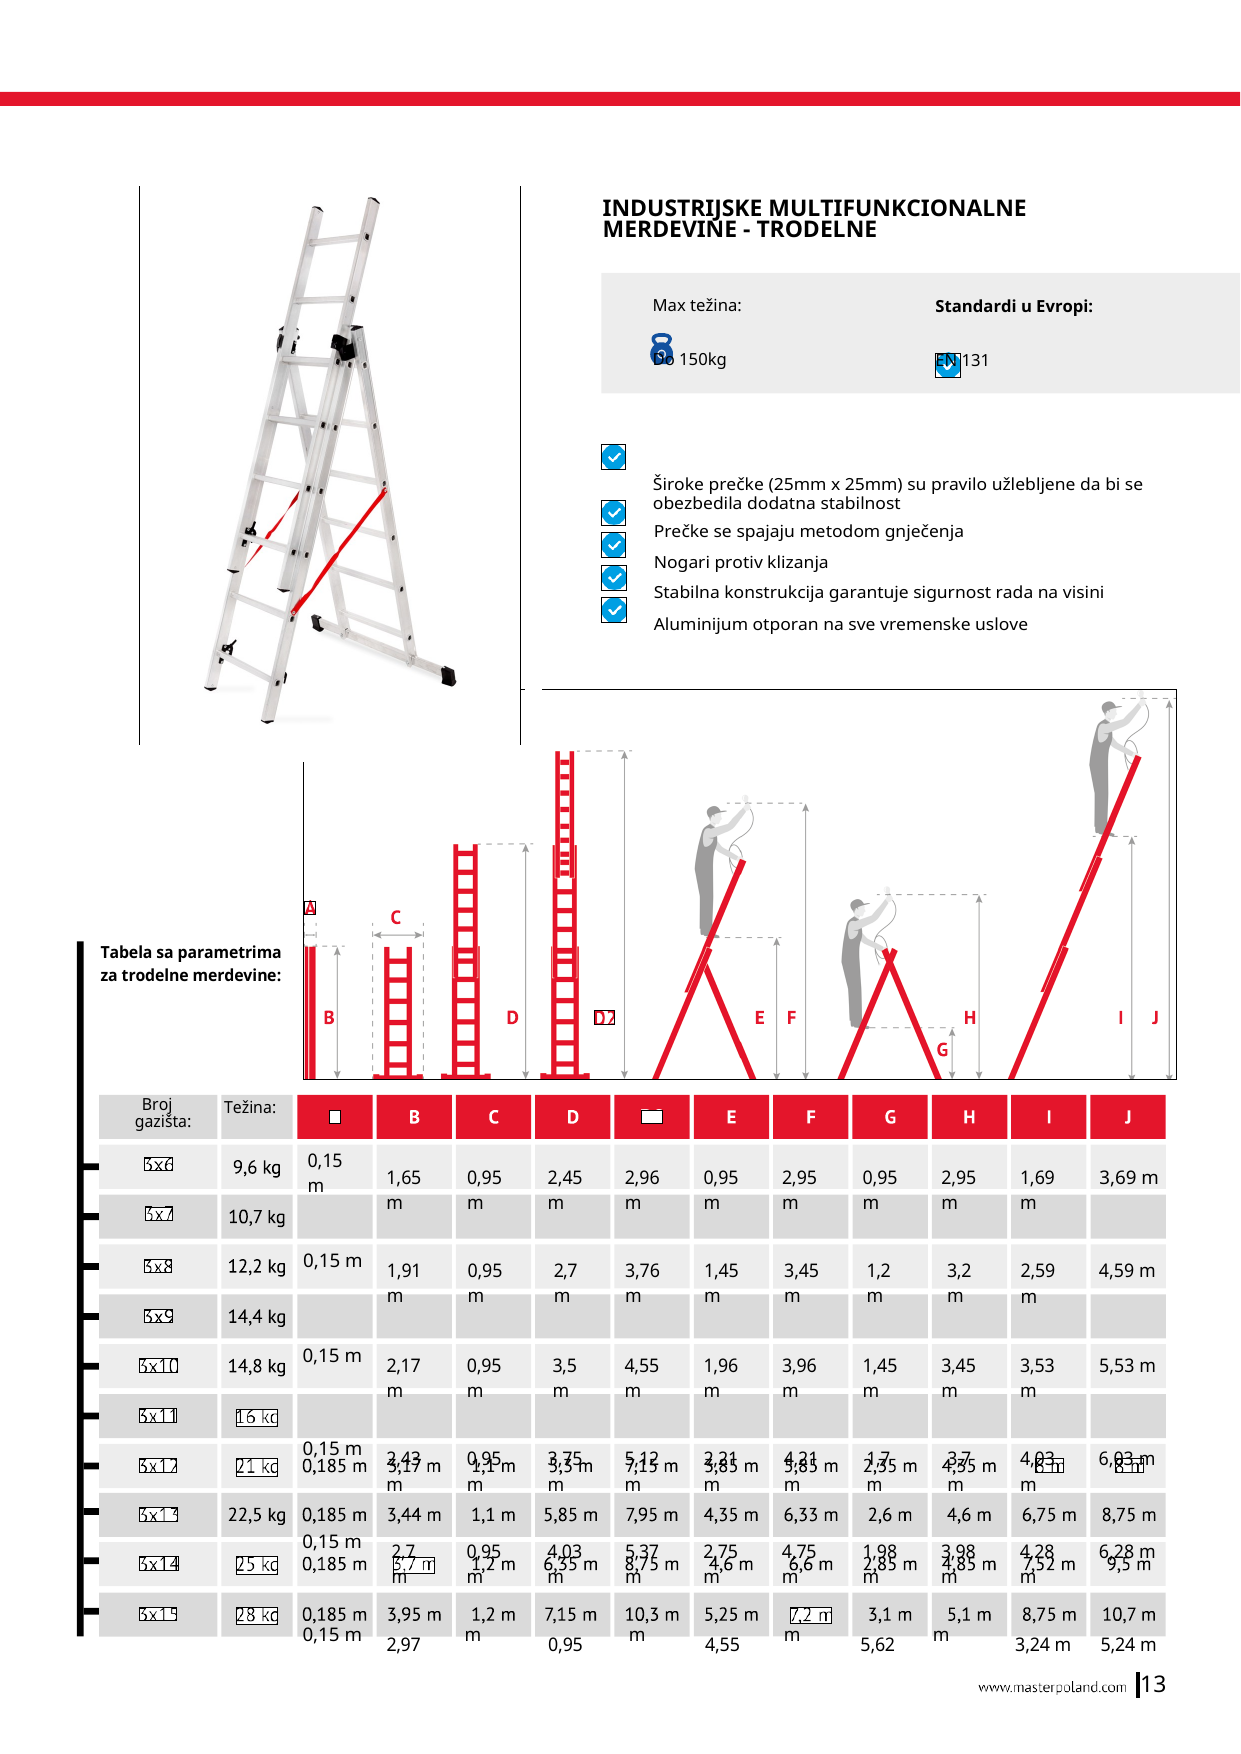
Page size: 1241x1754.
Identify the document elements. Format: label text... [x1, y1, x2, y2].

text 5,62 m [860, 1631, 910, 1657]
text 2,7 m [391, 1538, 434, 1589]
picture [145, 1310, 172, 1322]
text 3,45 m [941, 1352, 996, 1403]
text 4,21 m [783, 1445, 838, 1496]
text 6,03 m [1098, 1445, 1240, 1471]
text 3,53 m [1020, 1352, 1074, 1403]
text 3,24 m [1015, 1631, 1074, 1657]
text 2,96 m [624, 1164, 679, 1215]
picture [978, 1681, 1126, 1695]
picture [140, 1557, 178, 1570]
text 2,43 m [386, 1445, 441, 1496]
text 3,98 m [941, 1538, 995, 1589]
text 1,2 m [866, 1257, 911, 1308]
picture [140, 1368, 177, 1372]
picture [145, 1158, 172, 1170]
text Stabilna konstrukcija garantuje sigurnost rada na visini [653, 581, 1146, 604]
text 3,96 m [782, 1352, 836, 1403]
text Aluminijum otporan na sve vremenske uslove [653, 612, 1146, 635]
picture [330, 1111, 340, 1123]
picture [305, 902, 315, 914]
text 1,96 m [703, 1352, 758, 1403]
text 0,15 m [87, 1247, 362, 1273]
text 1,91 m [387, 1257, 441, 1308]
text 4,03 m [1020, 1446, 1074, 1497]
text 3,5 m [552, 1352, 597, 1403]
text 0,95 m [862, 1164, 917, 1215]
text Broj gazišta: [113, 1096, 205, 1132]
text 0,95 m [467, 1257, 522, 1308]
text 4,55 m [784, 1621, 838, 1647]
picture [140, 1608, 176, 1620]
text 2,75 m [703, 1538, 758, 1589]
picture [140, 1461, 176, 1472]
text Tabela sa parametrima za trodelne merdevine: [100, 941, 295, 987]
text Prečke se spajaju metodom gnječenja [653, 519, 1043, 542]
text 4,59 m [1099, 1257, 1240, 1283]
picture [237, 1410, 277, 1426]
picture [140, 1409, 176, 1422]
text 1,69 m [1020, 1164, 1074, 1215]
picture [140, 186, 520, 745]
picture [146, 1208, 172, 1220]
text 0,15 m [87, 1435, 362, 1461]
text 0,95 m [467, 1164, 521, 1215]
text 1,65 m [386, 1164, 441, 1215]
text 4,55 m [705, 1631, 758, 1657]
text 4,55 m [624, 1352, 679, 1403]
subtitle INDUSTRIJSKE MULTIFUNKCIONALNE MERDEVINE - TRODELNE [602, 198, 1159, 244]
picture [237, 1608, 277, 1621]
text 4,75 m [782, 1538, 836, 1589]
text Težina: [224, 1095, 290, 1118]
picture [521, 690, 525, 745]
text 2,97 m [464, 1621, 521, 1647]
text 0,95 m [548, 1631, 602, 1657]
text 0,15 m [87, 1621, 362, 1647]
text 2,95 m [941, 1164, 996, 1215]
text 2,45 m [547, 1164, 602, 1215]
text 0,95 m [628, 1621, 679, 1647]
picture [237, 1461, 277, 1476]
picture [140, 1508, 177, 1521]
picture [642, 1111, 662, 1123]
text 3,76 m [625, 1257, 679, 1308]
text 0,95 m [703, 1164, 758, 1215]
text 5,62 m [933, 1621, 991, 1647]
text 5,12 m [624, 1445, 679, 1496]
text 1,45 m [862, 1352, 917, 1403]
text 3,75 m [547, 1445, 602, 1496]
text 2,7 m [553, 1257, 597, 1308]
picture [237, 1557, 277, 1574]
text 2,59 m [1020, 1257, 1075, 1308]
text 0,95 m [467, 1352, 521, 1403]
text 3,45 m [784, 1257, 838, 1308]
text 5,53 m [1099, 1352, 1240, 1378]
text 2,21 m [703, 1445, 758, 1496]
text 3,2 m [947, 1257, 991, 1308]
picture [791, 1608, 831, 1621]
text 3,7 m [947, 1445, 990, 1496]
text 5,24 m [1100, 1631, 1240, 1657]
text 1,7 m [866, 1445, 910, 1496]
text 0,95 m [466, 1538, 521, 1589]
text 1,98 m [862, 1538, 917, 1589]
text 0,95 m [467, 1445, 521, 1496]
text 5,37 m [625, 1538, 678, 1589]
text 1,45 m [704, 1257, 758, 1308]
text 0,15 m [87, 1528, 362, 1554]
text 4,03 m [547, 1538, 602, 1589]
text 6,28 m [1099, 1538, 1240, 1564]
text 2,95 m [782, 1164, 836, 1215]
text 4,28 m [1019, 1538, 1074, 1589]
text Široke prečke (25mm x 25mm) su pravilo užlebljene da bi se obezbedila dodatna stabilnost [653, 474, 1159, 514]
text 2,97 m [386, 1631, 440, 1657]
text 0,15 m [87, 1342, 362, 1368]
picture [304, 690, 1176, 1079]
text 3,69 m [1099, 1164, 1240, 1189]
text 0,15 m [307, 1147, 362, 1198]
text 2,17 m [386, 1352, 440, 1403]
text Nogari protiv klizanja [653, 550, 1043, 573]
